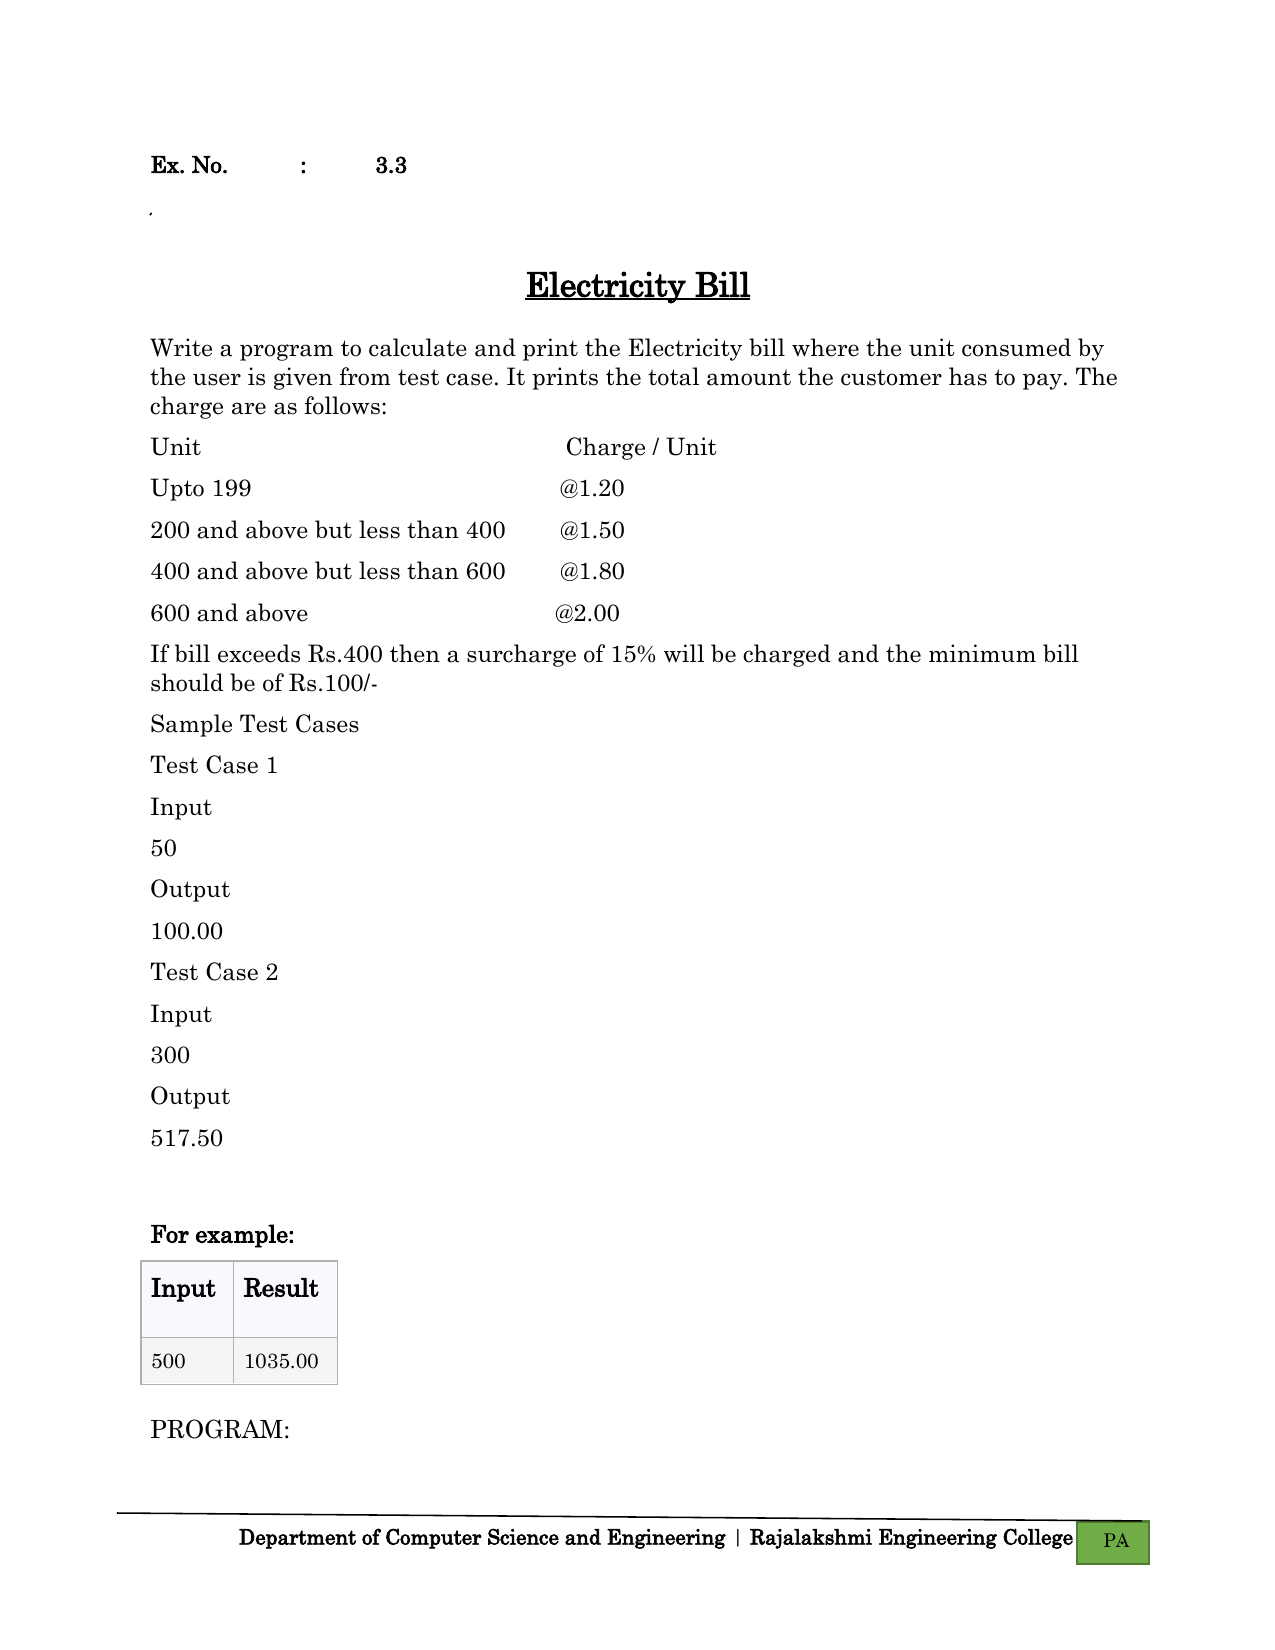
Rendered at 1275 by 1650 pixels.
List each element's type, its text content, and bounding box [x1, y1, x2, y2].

text Sample Test Cases [150, 709, 1125, 738]
text For example: [150, 1219, 1125, 1248]
text 400 and above but less than 600 @1.80 [150, 556, 1125, 585]
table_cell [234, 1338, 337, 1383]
text Ex. No. : 3.3 [150, 150, 1125, 178]
text 200 and above but less than 400 @1.50 [150, 514, 1125, 543]
text Input [150, 998, 1125, 1027]
text If bill exceeds Rs.400 then a surcharge of 15% will be charged and the minimum bill should be of Rs.100/- [150, 639, 1125, 696]
text 600 and above @2.00 [150, 597, 1125, 626]
text Upto 199 @1.20 [150, 473, 1125, 502]
text PROGRAM: [150, 1414, 1125, 1444]
text Test Case 1 [150, 750, 1125, 779]
text 517.50 [150, 1122, 1125, 1151]
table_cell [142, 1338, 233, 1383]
text Electricity Bill [150, 263, 1125, 304]
text Unit Charge / Unit [150, 432, 1125, 461]
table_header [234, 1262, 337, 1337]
text Input [150, 792, 1125, 820]
text Test Case 2 [150, 957, 1125, 986]
text Write a program to calculate and print the Electricity bill where the unit consumed by the user is given from test case. It prints the total amount the customer has to pay. The charge are as follows: [150, 333, 1125, 419]
text Output [150, 1081, 1125, 1110]
text Output [150, 874, 1125, 903]
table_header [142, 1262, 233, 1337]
text 100.00 [150, 916, 1125, 944]
text 50 [150, 833, 1125, 862]
text 300 [150, 1040, 1125, 1068]
